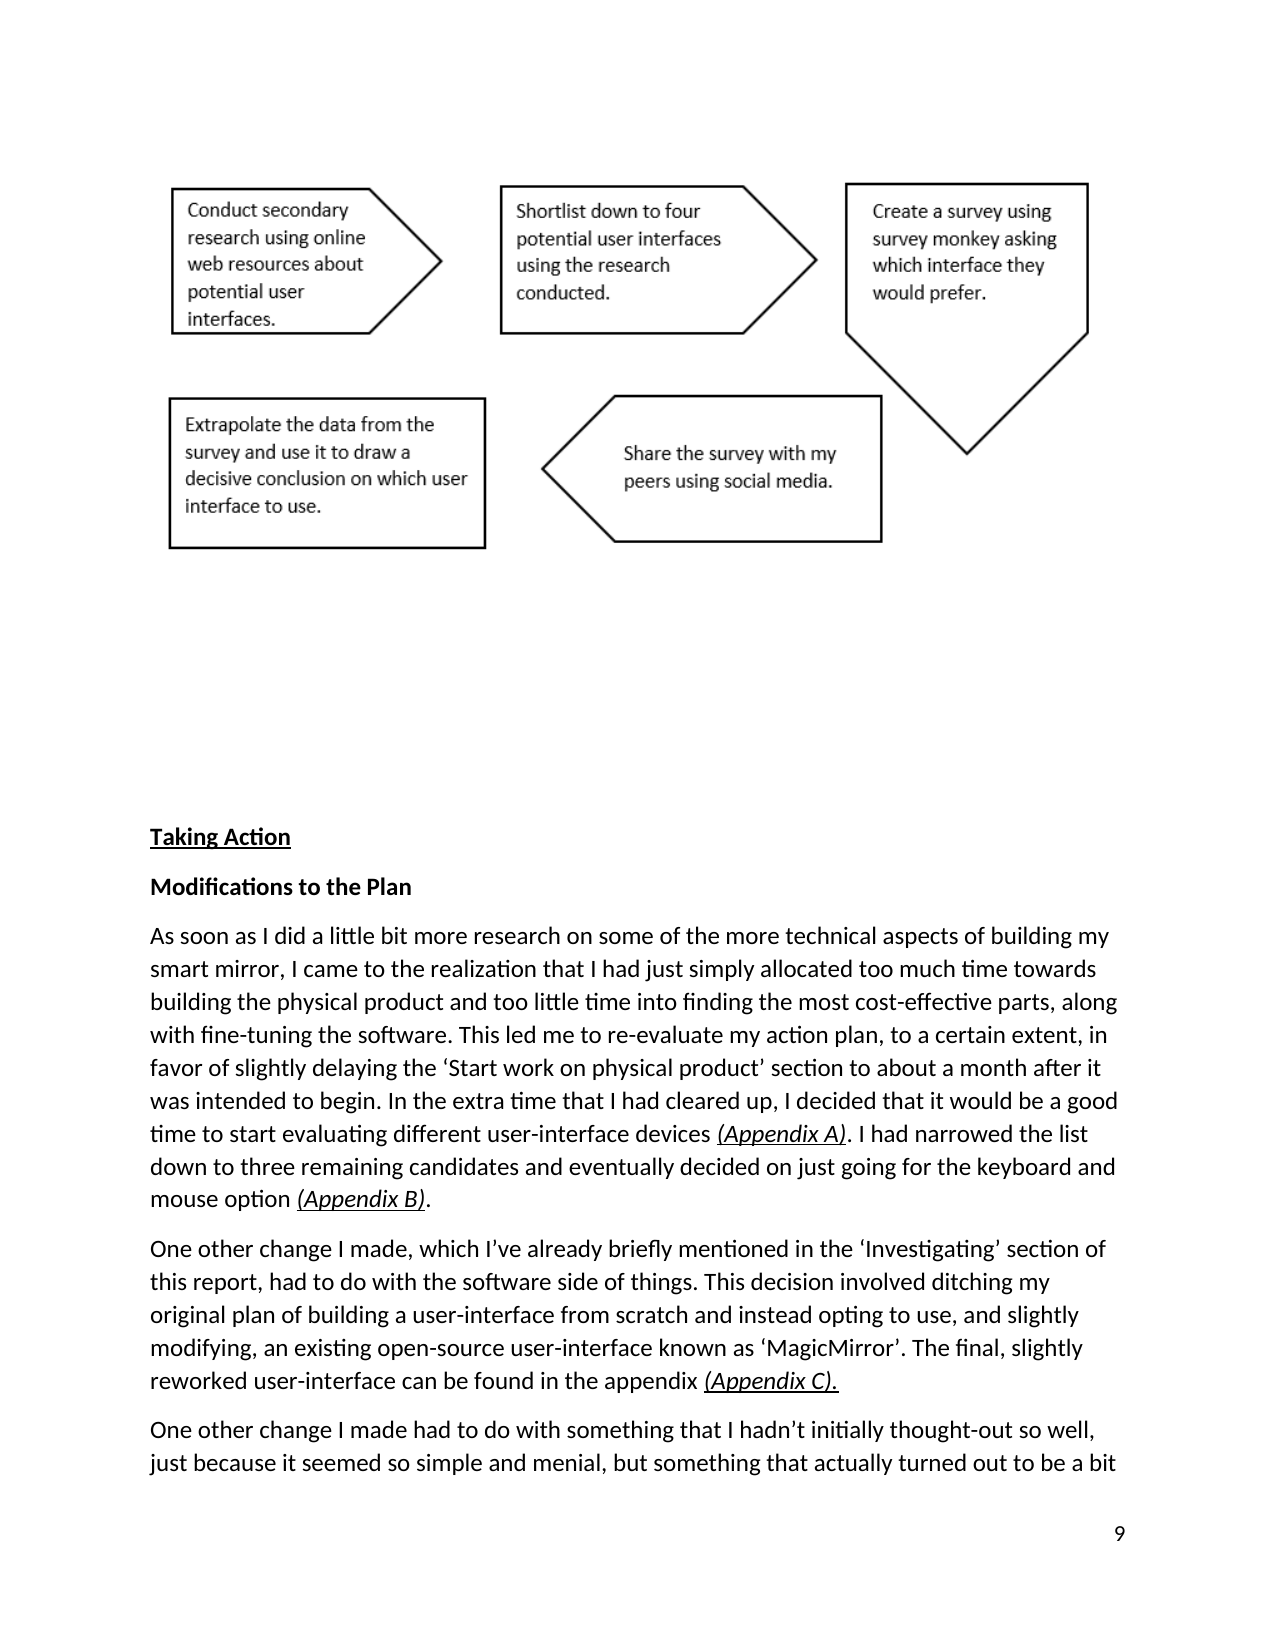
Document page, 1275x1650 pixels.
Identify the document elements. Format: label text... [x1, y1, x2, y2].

text Taking Action [150, 821, 1125, 852]
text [150, 1414, 1125, 1478]
text Modifications to the Plan [150, 871, 1125, 901]
text One other change I made, which I’ve already briefly mentioned in the ‘Investigating’ section of this report, had to do with the software side of things. This decision involved ditching my original plan of building a user-interface from scratch and instead opting to use, and slightly modifying, an existing open-source user-interface known as ‘MagicMirror’. The final, slightly reworked user-interface can be found in the appendix (Appendix C). [150, 1233, 1125, 1395]
picture [150, 150, 1119, 607]
text As soon as I did a little bit more research on some of the more technical aspects of building my smart mirror, I came to the realization that I had just simply allocated too much time towards building the physical product and too little time into finding the most cost-effective parts, along with fine-tuning the software. This led me to re-evaluate my action plan, to a certain extent, in favor of slightly delaying the ‘Start work on physical product’ section to about a month after it was intended to begin. In the extra time that I had cleared up, I decided that it would be a good time to start evaluating different user-interface devices (Appendix A). I had narrowed the list down to three remaining candidates and eventually decided on just going for the keyboard and mouse option (Appendix B). [150, 920, 1125, 1214]
